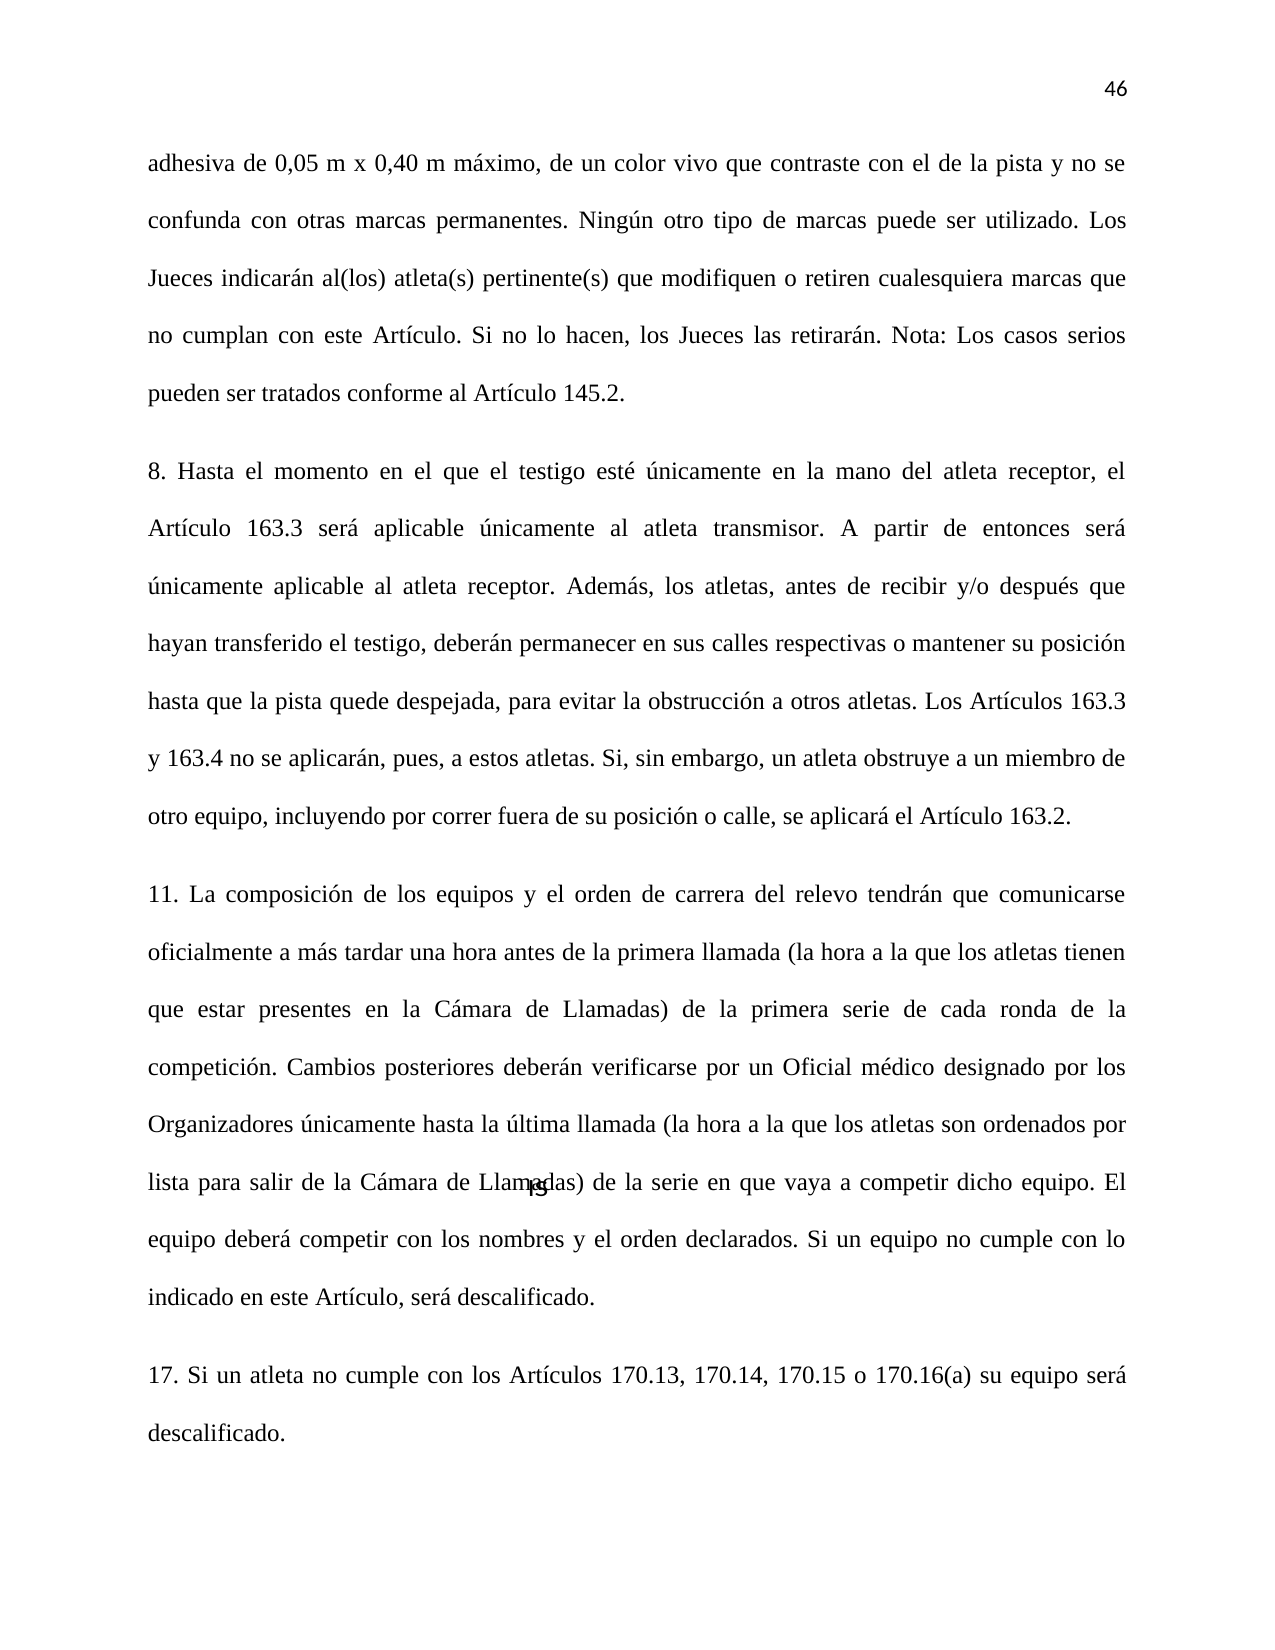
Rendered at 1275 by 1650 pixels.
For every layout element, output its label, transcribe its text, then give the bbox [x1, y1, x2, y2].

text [148, 148, 1127, 406]
text 11. La composición de los equipos y el orden de carrera del relevo tendrán que comunicarse oficialmente a más tardar una hora antes de la primera llamada (la hora a la que los atletas tienen que estar presentes en la Cámara de Llamadas) de la primera serie de cada ronda de la competición. Cambios posteriores deberán verificarse por un Oficial médico designado por los Organizadores únicamente hasta la última llamada (la hora a la que los atletas son ordenados por lista para salir de la Cámara de Llamadas) de la serie en que vaya a competir dicho equipo. El equipo deberá competir con los nombres y el orden declarados. Si un equipo no cumple con lo indicado en este Artículo, será descalificado. [148, 879, 1127, 1311]
text 17. Si un atleta no cumple con los Artículos 170.13, 170.14, 170.15 o 170.16(a) su equipo será descalificado. [148, 1360, 1127, 1446]
text 8. Hasta el momento en el que el testigo esté únicamente en la mano del atleta receptor, el Artículo 163.3 será aplicable únicamente al atleta transmisor. A partir de entonces será únicamente aplicable al atleta receptor. Además, los atletas, antes de recibir y/o después que hayan transferido el testigo, deberán permanecer en sus calles respectivas o mantener su posición hasta que la pista quede despejada, para evitar la obstrucción a otros atletas. Los Artículos 163.3 y 163.4 no se aplicarán, pues, a estos atletas. Si, sin embargo, un atleta obstruye a un miembro de otro equipo, incluyendo por correr fuera de su posición o calle, se aplicará el Artículo 163.2. [148, 456, 1127, 830]
